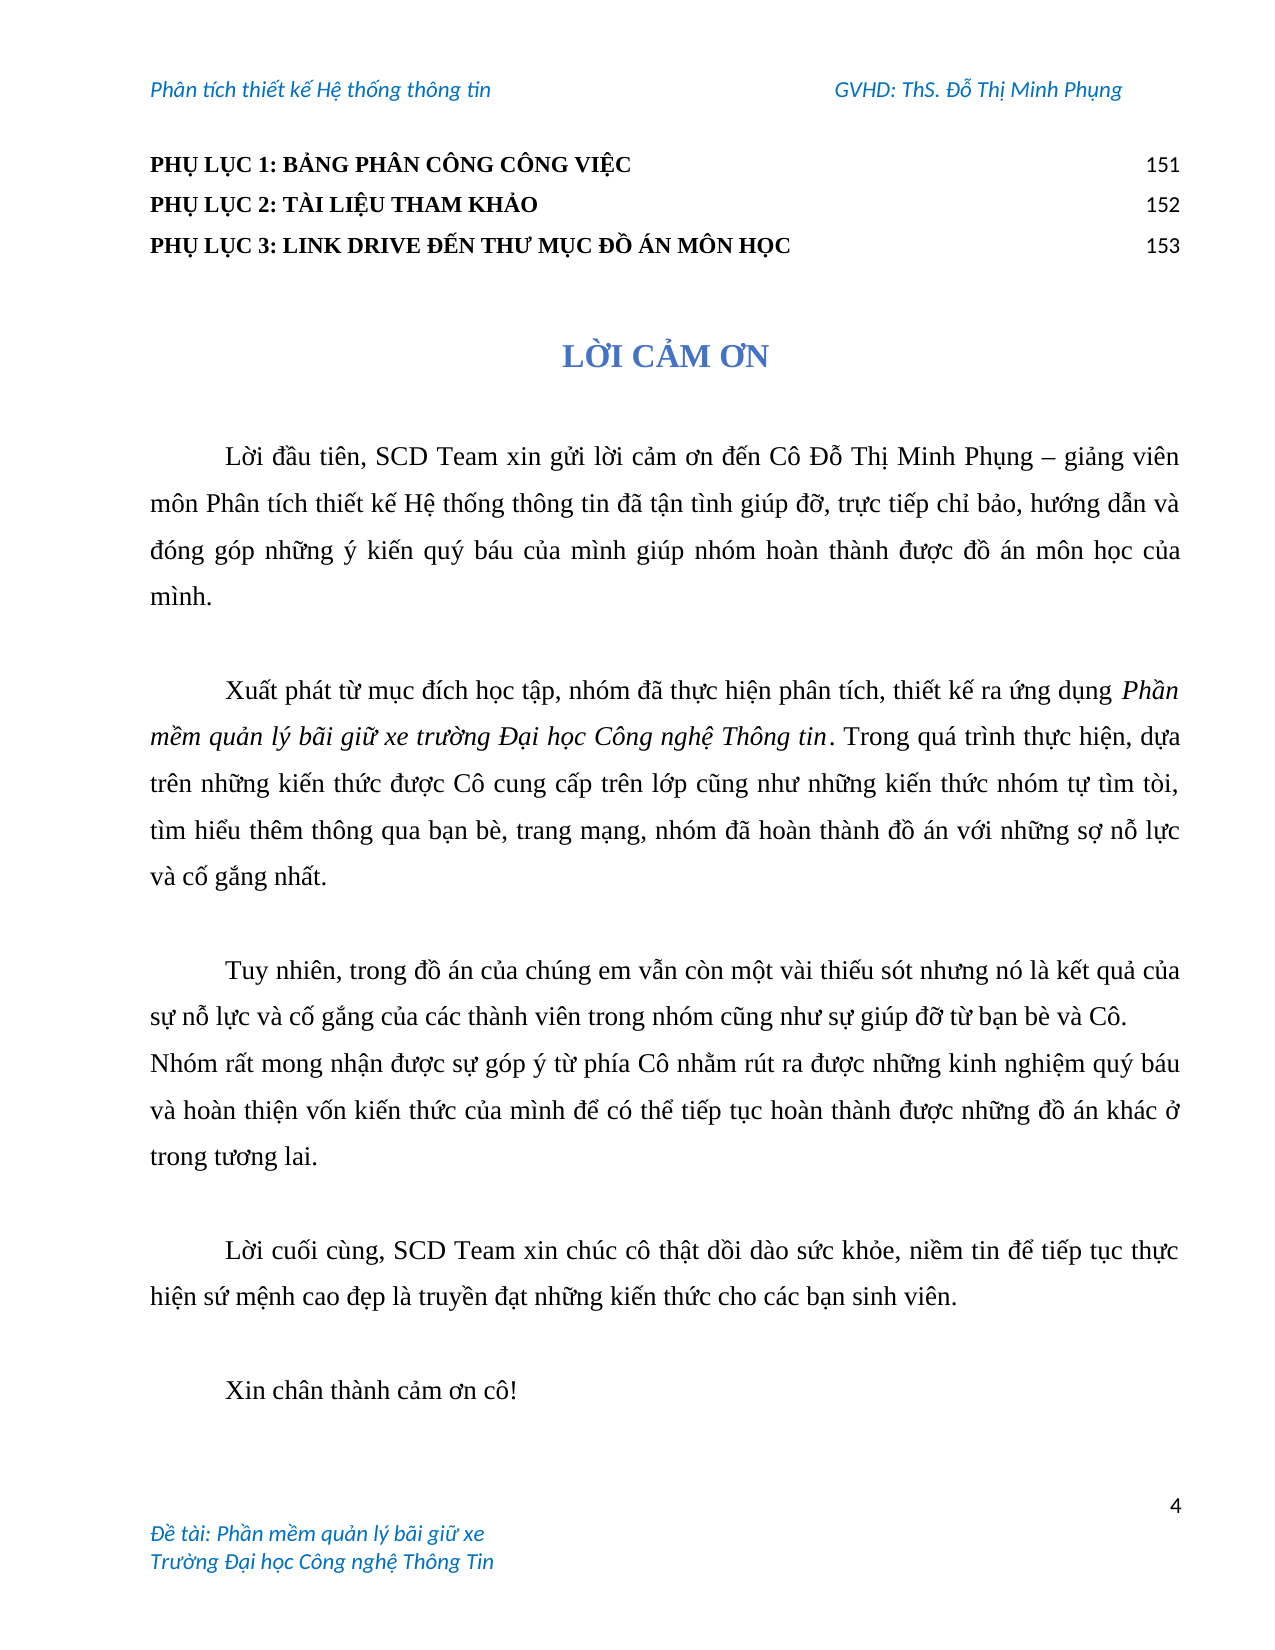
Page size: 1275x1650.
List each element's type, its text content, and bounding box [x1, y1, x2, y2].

text Xuất phát từ mục đích học tập, nhóm đã thực hiện phân tích, thiết kế ra ứng dụng Phần mềm quản lý bãi giữ xe trường Đại học Công nghệ Thông tin. Trong quá trình thực hiện, dựa trên những kiến thức được Cô cung cấp trên lớp cũng như những kiến thức nhóm tự tìm tòi, tìm hiểu thêm thông qua bạn bè, trang mạng, nhóm đã hoàn thành đồ án với những sợ nỗ lực và cố gắng nhất. [150, 674, 1181, 892]
text Xin chân thành cảm ơn cô! [150, 1374, 1181, 1405]
text Lời đầu tiên, SCD Team xin gửi lời cảm ơn đến Cô Đỗ Thị Minh Phụng – giảng viên môn Phân tích thiết kế Hệ thống thông tin đã tận tình giúp đỡ, trực tiếp chỉ bảo, hướng dẫn và đóng góp những ý kiến quý báu của mình giúp nhóm hoàn thành được đồ án môn học của mình. [150, 441, 1181, 612]
text Tuy nhiên, trong đồ án của chúng em vẫn còn một vài thiếu sót nhưng nó là kết quả của sự nỗ lực và cố gắng của các thành viên trong nhóm cũng như sự giúp đỡ từ bạn bè và Cô. [150, 954, 1181, 1032]
subtitle LỜI CẢM ƠN [150, 336, 1181, 375]
text Nhóm rất mong nhận được sự góp ý từ phía Cô nhằm rút ra được những kinh nghiệm quý báu và hoàn thiện vốn kiến thức của mình để có thể tiếp tục hoàn thành được những đồ án khác ở trong tương lai. [150, 1047, 1181, 1172]
text Lời cuối cùng, SCD Team xin chúc cô thật dồi dào sức khỏe, niềm tin để tiếp tục thực hiện sứ mệnh cao đẹp là truyền đạt những kiến thức cho các bạn sinh viên. [150, 1234, 1181, 1312]
